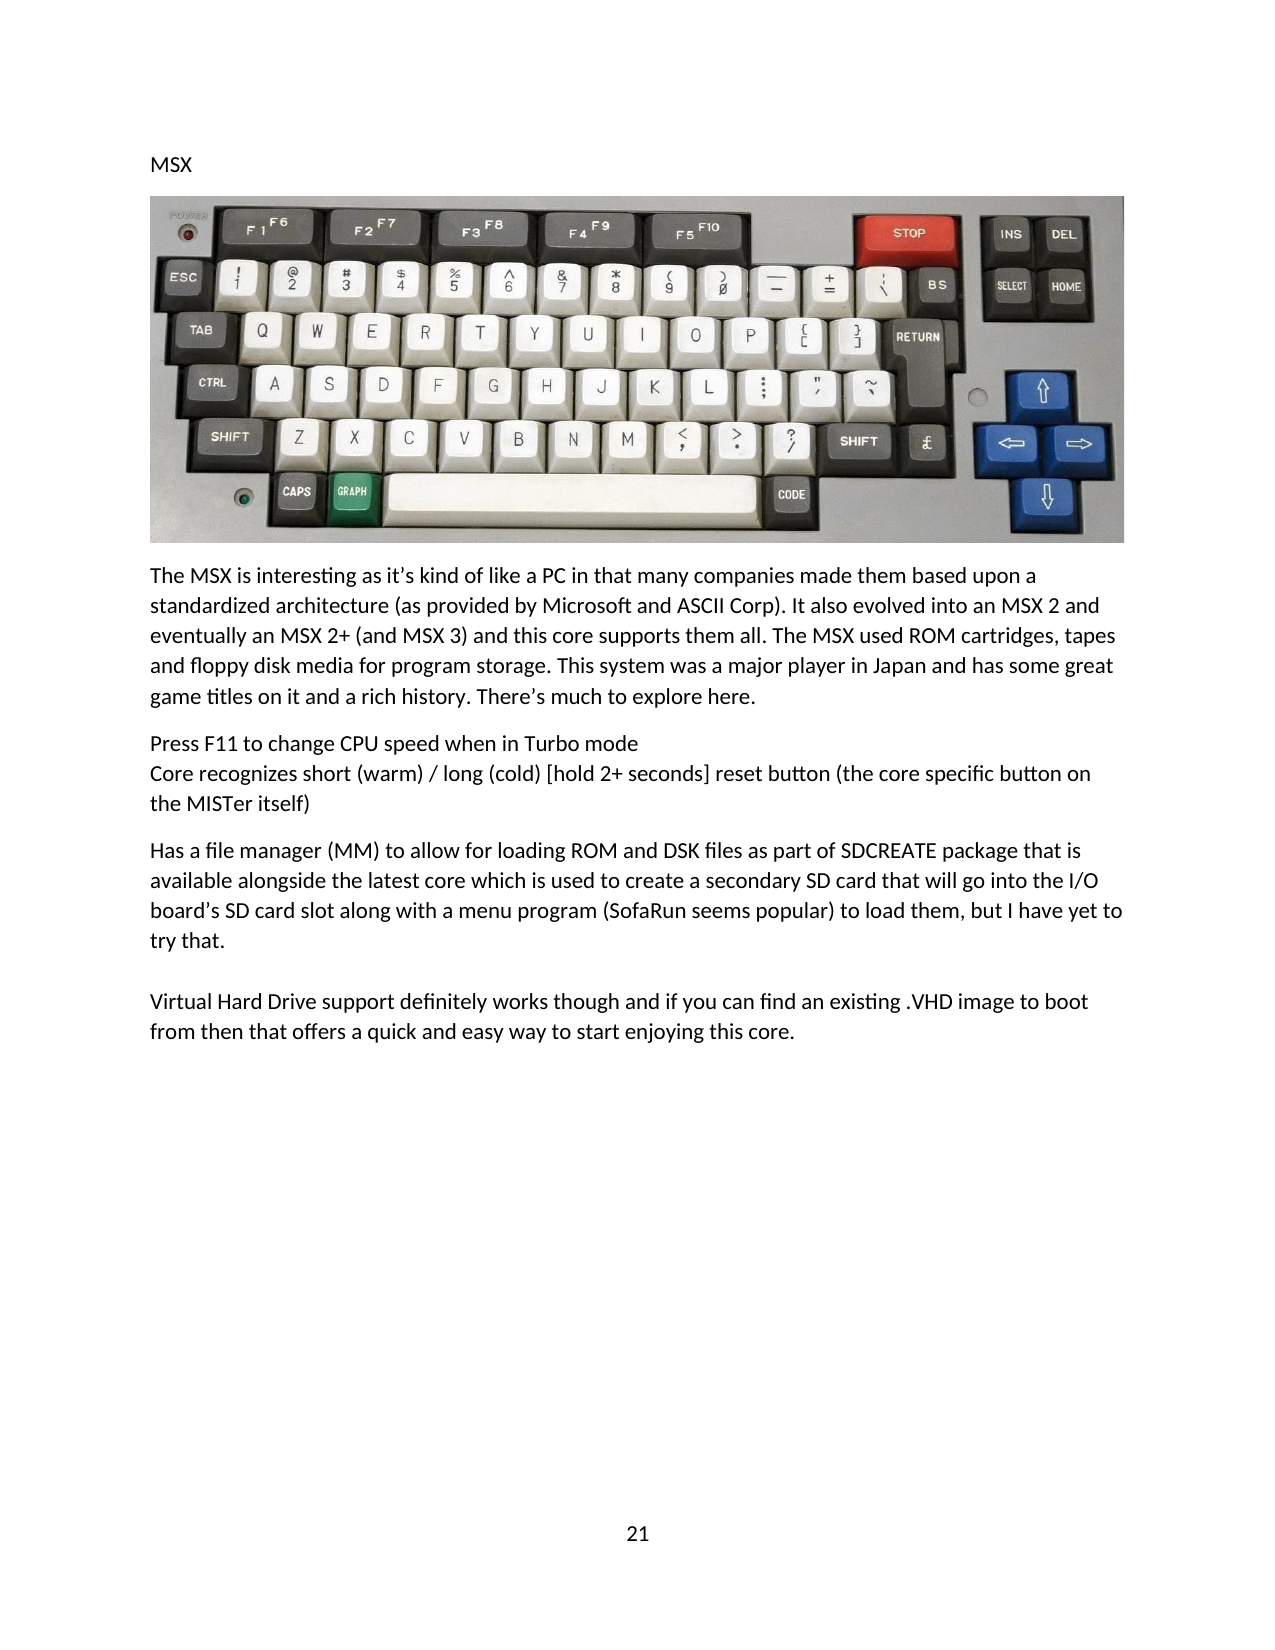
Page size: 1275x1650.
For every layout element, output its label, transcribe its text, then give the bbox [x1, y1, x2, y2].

text The MSX is interesting as it’s kind of like a PC in that many companies made them based upon a standardized architecture (as provided by Microsoft and ASCII Corp). It also evolved into an MSX 2 and eventually an MSX 2+ (and MSX 3) and this core supports them all. The MSX used ROM cartridges, tapes and floppy disk media for program storage. This system was a major player in Japan and has some great game titles on it and a rich history. There’s much to explore here. [150, 561, 1125, 710]
text MSX [150, 150, 1125, 178]
picture [150, 196, 1125, 543]
text Has a file manager (MM) to allow for loading ROM and DSK files as part of SDCREATE package that is available alongside the latest core which is used to create a secondary SD card that will go into the I/O board’s SD card slot along with a menu program (SofaRun seems popular) to load them, but I have yet to try that. Virtual Hard Drive support definitely works though and if you can find an existing .VHD image to boot from then that offers a quick and easy way to start enjoying this core. [150, 836, 1125, 1106]
text Press F11 to change CPU speed when in Turbo mode Core recognizes short (warm) / long (cold) [hold 2+ seconds] reset button (the core specific button on the MISTer itself) [150, 729, 1125, 817]
